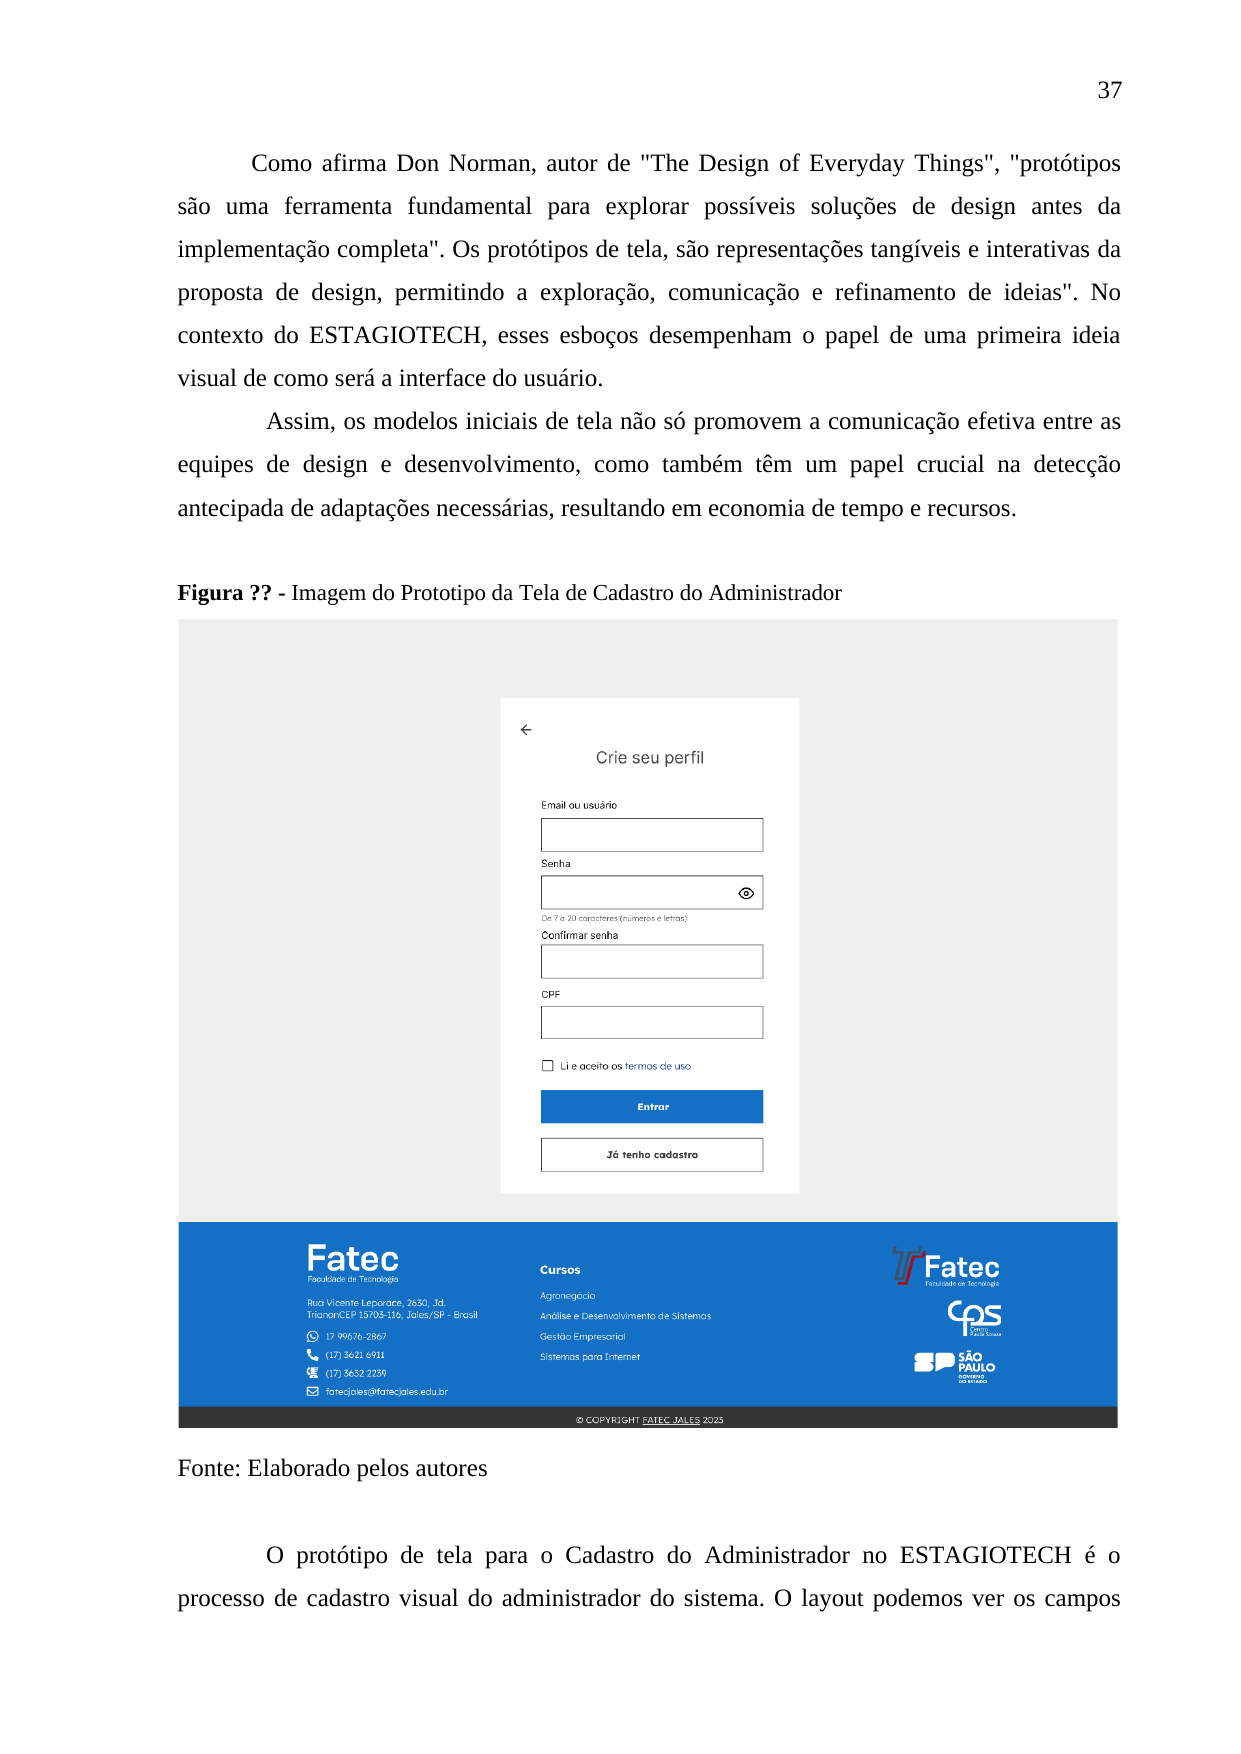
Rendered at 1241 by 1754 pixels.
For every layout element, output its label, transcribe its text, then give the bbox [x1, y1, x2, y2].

text Assim, os modelos iniciais de tela não só promovem a comunicação efetiva entre as equipes de design e desenvolvimento, como também têm um papel crucial na detecção antecipada de adaptações necessárias, resultando em economia de tempo e recursos. [177, 406, 1122, 521]
text Figura ?? - Imagem do Prototipo da Tela de Cadastro do Administrador [177, 579, 1122, 605]
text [177, 1511, 1122, 1626]
list Como afirma Don Norman, autor de "The Design of Everyday Things", "protótipos são uma ferramenta fundamental para explorar possíveis soluções de design antes da implementação completa". Os protótipos de tela, são representações tangíveis e interativas da proposta de design, permitindo a exploração, comunicação e refinamento de ideias". No contexto do ESTAGIOTECH, esses esboços desempenham o papel de uma primeira ideia visual de como será a interface do usuário. [177, 148, 1122, 392]
picture [177, 619, 1117, 1425]
